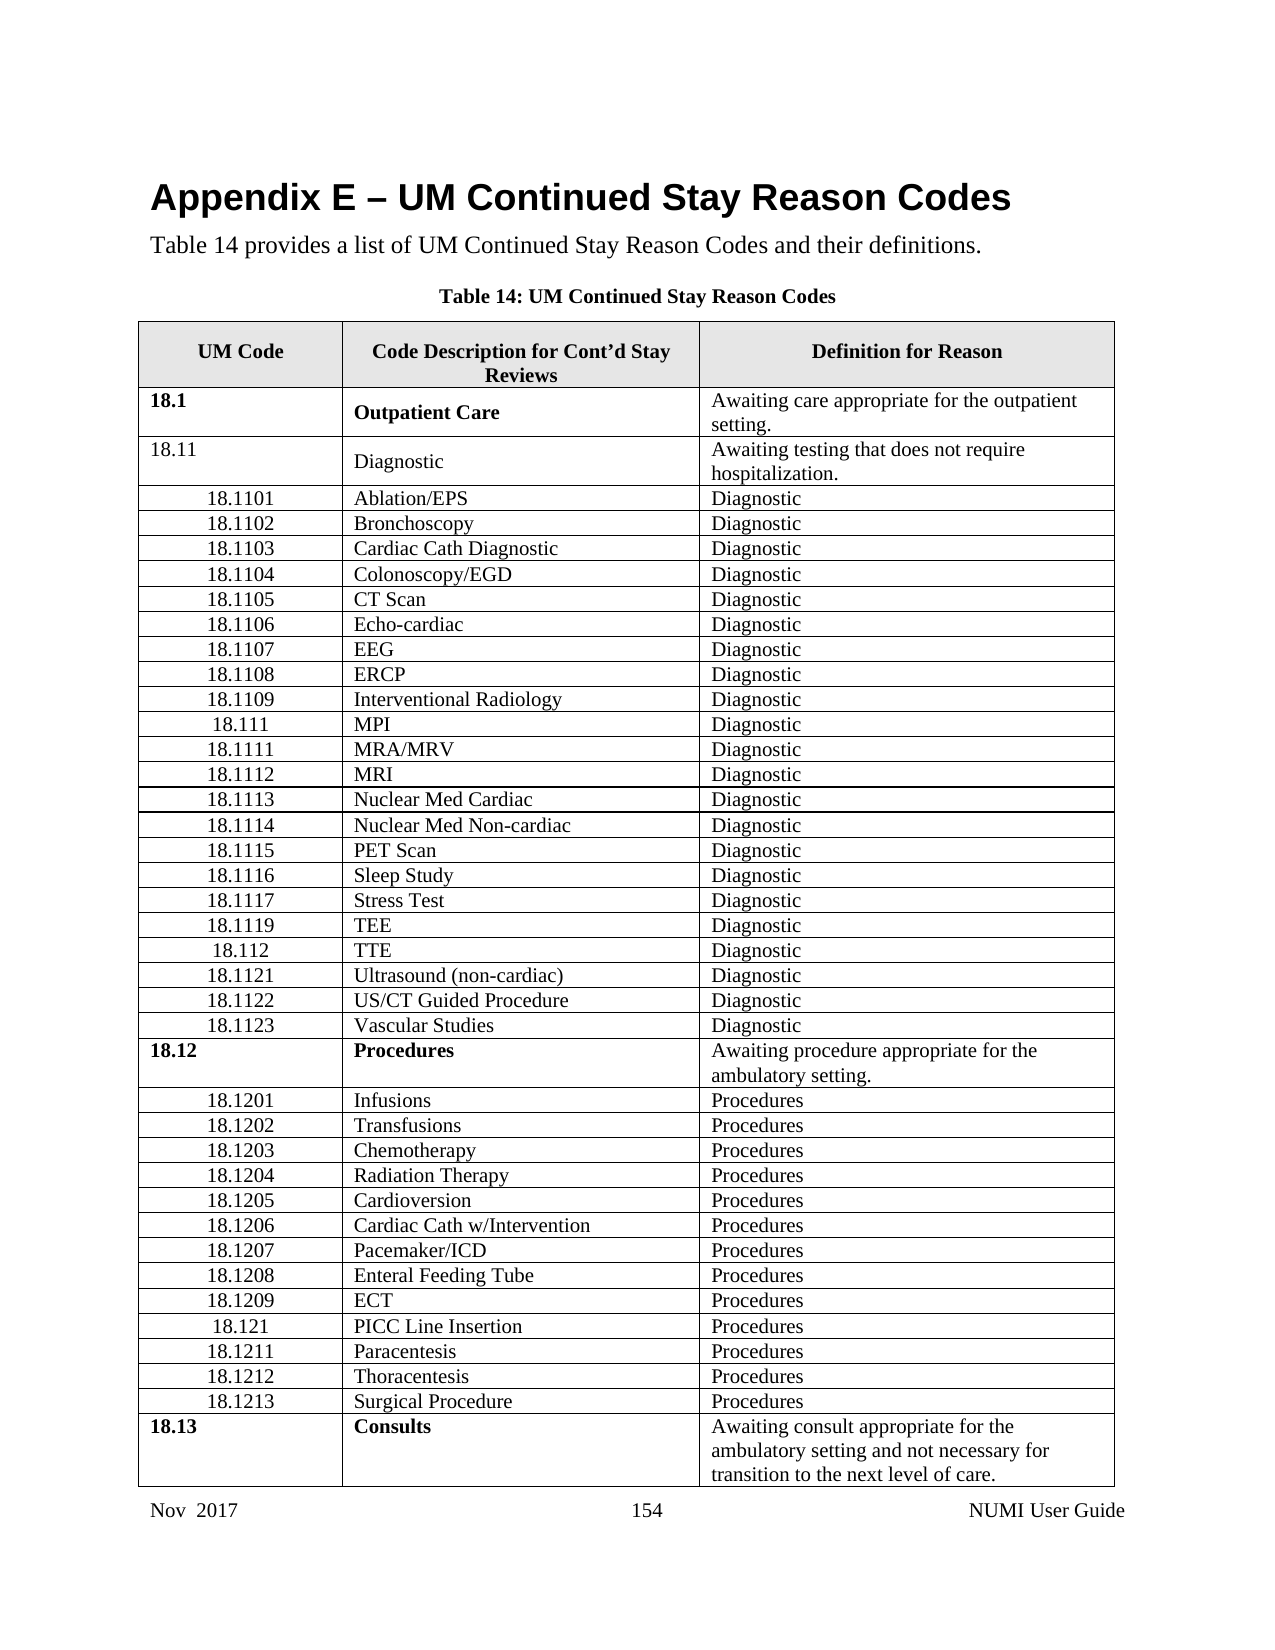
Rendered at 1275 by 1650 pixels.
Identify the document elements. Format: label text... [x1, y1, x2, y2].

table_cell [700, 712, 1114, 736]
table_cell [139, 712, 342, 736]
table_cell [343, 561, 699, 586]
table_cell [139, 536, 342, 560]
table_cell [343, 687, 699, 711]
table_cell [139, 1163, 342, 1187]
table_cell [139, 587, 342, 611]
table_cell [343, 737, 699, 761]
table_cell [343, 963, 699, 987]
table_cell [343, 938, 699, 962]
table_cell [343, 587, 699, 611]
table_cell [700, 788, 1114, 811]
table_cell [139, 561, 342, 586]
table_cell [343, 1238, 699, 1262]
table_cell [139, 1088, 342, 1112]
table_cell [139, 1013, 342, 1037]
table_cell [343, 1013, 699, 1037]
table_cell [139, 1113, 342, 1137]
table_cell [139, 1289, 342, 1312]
text Table 14 provides a list of UM Continued Stay Reason Codes and their definitions. [150, 231, 1125, 259]
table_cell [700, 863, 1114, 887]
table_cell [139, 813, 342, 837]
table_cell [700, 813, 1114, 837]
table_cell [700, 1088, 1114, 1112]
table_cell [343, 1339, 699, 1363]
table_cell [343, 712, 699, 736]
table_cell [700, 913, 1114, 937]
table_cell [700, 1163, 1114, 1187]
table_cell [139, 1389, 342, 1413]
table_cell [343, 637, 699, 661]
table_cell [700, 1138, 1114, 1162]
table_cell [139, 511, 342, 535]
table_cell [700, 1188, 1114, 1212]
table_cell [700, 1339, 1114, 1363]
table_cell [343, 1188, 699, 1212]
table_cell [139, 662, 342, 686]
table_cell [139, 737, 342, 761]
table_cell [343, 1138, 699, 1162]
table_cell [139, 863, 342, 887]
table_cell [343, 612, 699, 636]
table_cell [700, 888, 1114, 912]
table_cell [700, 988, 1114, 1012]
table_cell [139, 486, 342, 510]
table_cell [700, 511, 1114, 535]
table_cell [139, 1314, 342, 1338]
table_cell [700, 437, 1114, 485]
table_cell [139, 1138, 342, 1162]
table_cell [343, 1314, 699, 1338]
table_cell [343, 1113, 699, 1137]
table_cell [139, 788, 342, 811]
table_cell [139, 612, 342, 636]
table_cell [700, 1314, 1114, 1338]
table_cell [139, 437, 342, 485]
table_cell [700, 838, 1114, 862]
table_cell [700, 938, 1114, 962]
subtitle Appendix E – UM Continued Stay Reason Codes [150, 175, 1125, 218]
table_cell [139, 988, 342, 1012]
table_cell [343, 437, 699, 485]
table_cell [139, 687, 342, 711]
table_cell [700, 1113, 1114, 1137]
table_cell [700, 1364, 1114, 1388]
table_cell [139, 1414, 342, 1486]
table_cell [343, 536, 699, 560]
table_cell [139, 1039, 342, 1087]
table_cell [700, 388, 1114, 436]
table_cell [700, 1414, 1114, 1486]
text Table : UM Continued Stay Reason Codes [150, 284, 1125, 308]
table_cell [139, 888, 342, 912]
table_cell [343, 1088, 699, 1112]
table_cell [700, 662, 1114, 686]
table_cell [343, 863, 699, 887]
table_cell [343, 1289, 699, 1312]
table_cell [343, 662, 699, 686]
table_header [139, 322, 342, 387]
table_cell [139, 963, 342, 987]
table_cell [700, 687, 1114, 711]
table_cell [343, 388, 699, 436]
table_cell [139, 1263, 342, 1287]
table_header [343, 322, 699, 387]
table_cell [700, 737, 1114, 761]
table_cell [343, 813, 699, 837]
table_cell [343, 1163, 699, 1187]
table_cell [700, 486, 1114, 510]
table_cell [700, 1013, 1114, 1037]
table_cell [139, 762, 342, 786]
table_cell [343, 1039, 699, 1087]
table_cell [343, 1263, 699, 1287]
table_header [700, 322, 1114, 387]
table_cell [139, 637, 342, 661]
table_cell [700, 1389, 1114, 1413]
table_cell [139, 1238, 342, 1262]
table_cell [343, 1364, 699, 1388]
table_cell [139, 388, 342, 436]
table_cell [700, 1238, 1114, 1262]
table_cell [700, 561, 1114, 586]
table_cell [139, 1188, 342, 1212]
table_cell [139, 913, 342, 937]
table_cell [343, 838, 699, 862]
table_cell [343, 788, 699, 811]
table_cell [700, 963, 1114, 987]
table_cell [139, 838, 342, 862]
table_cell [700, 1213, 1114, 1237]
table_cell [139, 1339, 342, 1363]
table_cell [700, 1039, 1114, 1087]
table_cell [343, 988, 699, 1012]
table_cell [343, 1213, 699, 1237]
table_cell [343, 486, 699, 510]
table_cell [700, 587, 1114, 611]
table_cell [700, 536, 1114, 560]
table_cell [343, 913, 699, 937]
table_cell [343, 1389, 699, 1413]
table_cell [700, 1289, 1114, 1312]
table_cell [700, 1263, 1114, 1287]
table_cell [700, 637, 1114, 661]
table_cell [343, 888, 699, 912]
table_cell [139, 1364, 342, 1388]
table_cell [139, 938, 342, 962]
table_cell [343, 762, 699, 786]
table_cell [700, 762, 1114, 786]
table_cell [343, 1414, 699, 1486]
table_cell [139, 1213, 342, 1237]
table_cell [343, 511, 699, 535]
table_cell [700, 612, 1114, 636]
